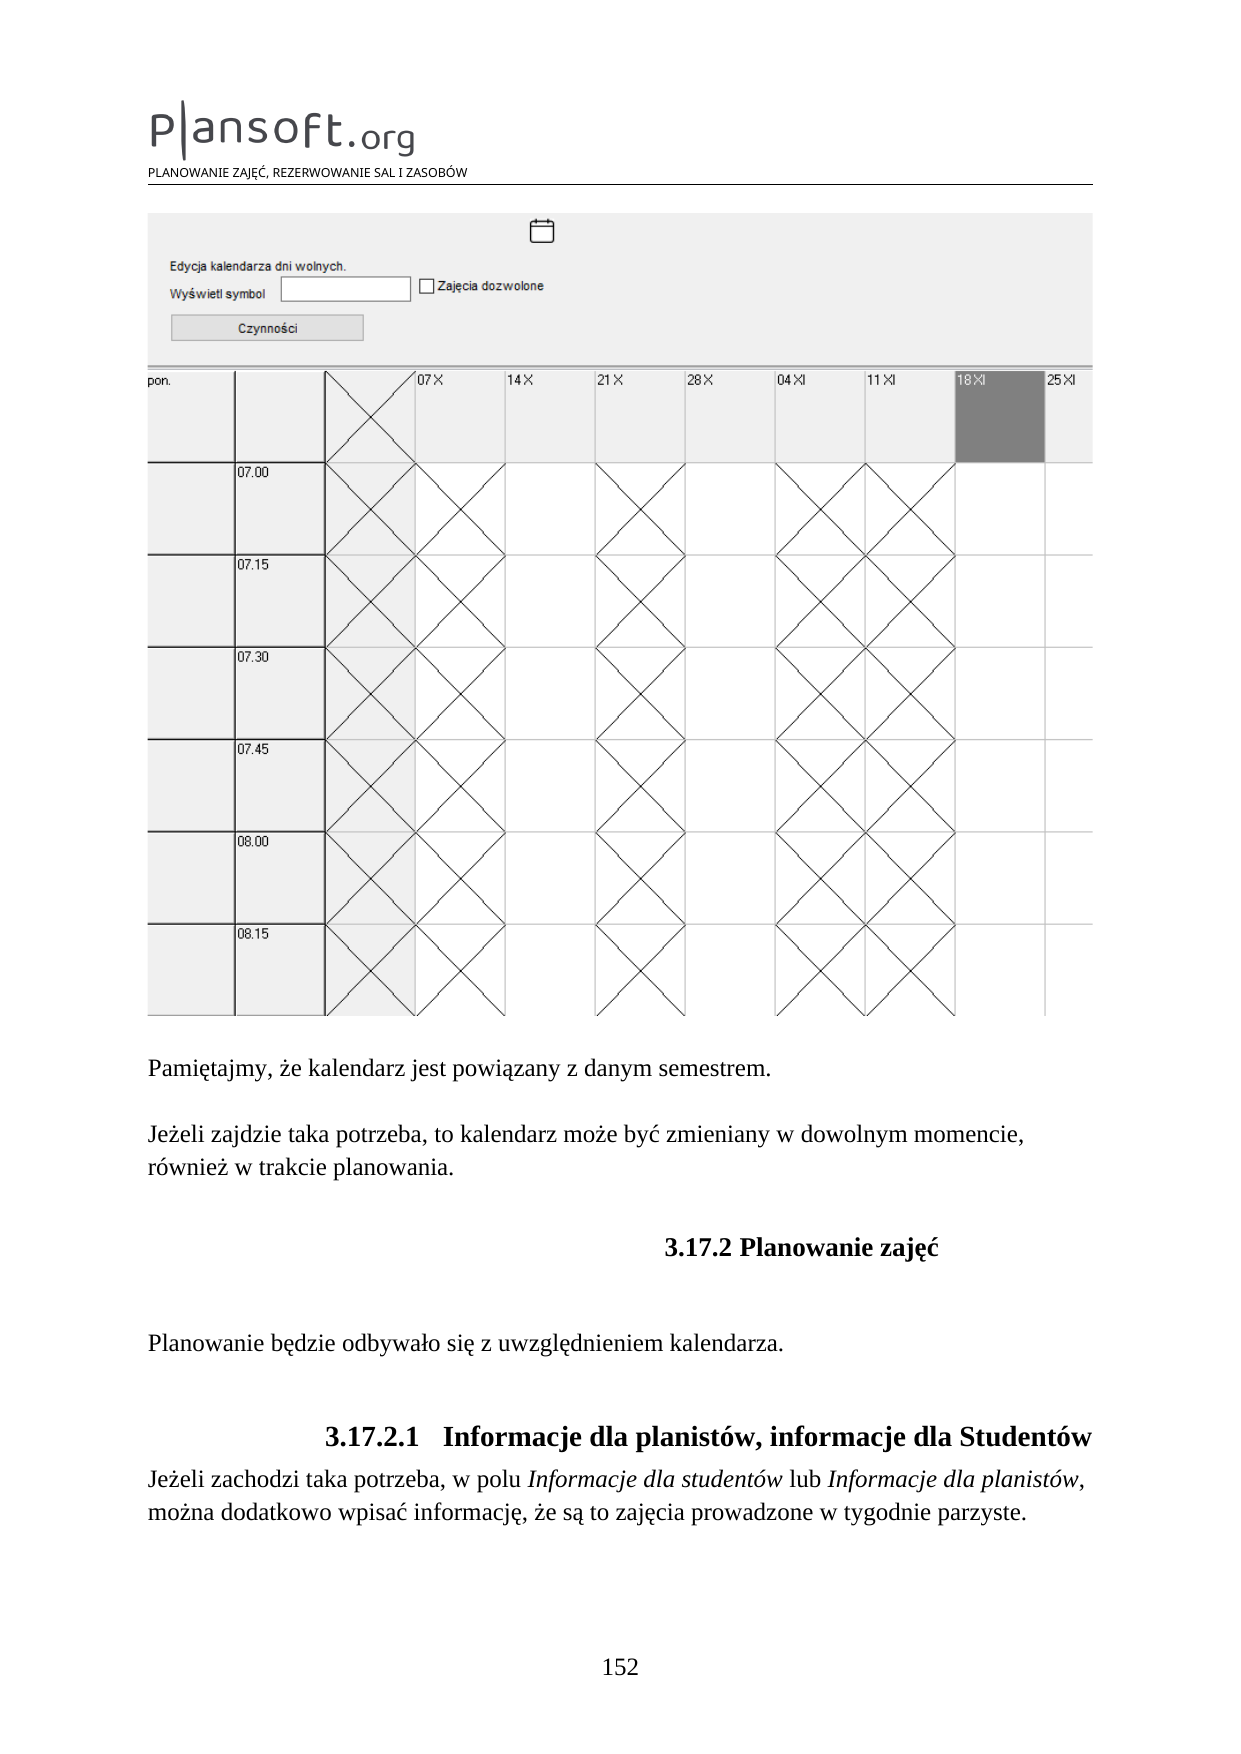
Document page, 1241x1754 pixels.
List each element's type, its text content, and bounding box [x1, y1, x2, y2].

text Jeżeli zajdzie taka potrzeba, to kalendarz może być zmieniany w dowolnym momencie, również w trakcie planowania. [148, 1119, 1093, 1181]
text Pamiętajmy, że kalendarz jest powiązany z danym semestrem. [148, 1053, 1093, 1082]
subtitle Planowanie zajęć [664, 1231, 1093, 1262]
text Jeżeli zachodzi taka potrzeba, w polu Informacje dla studentów lub Informacje dla planistów, można dodatkowo wpisać informację, że są to zajęcia prowadzone w tygodnie parzyste. [148, 1464, 1093, 1526]
subtitle Informacje dla planistów, informacje dla Studentów [325, 1419, 1093, 1453]
picture [147, 73, 418, 165]
picture [147, 213, 1093, 1016]
text Planowanie będzie odbywało się z uwzględnieniem kalendarza. [148, 1328, 1093, 1357]
